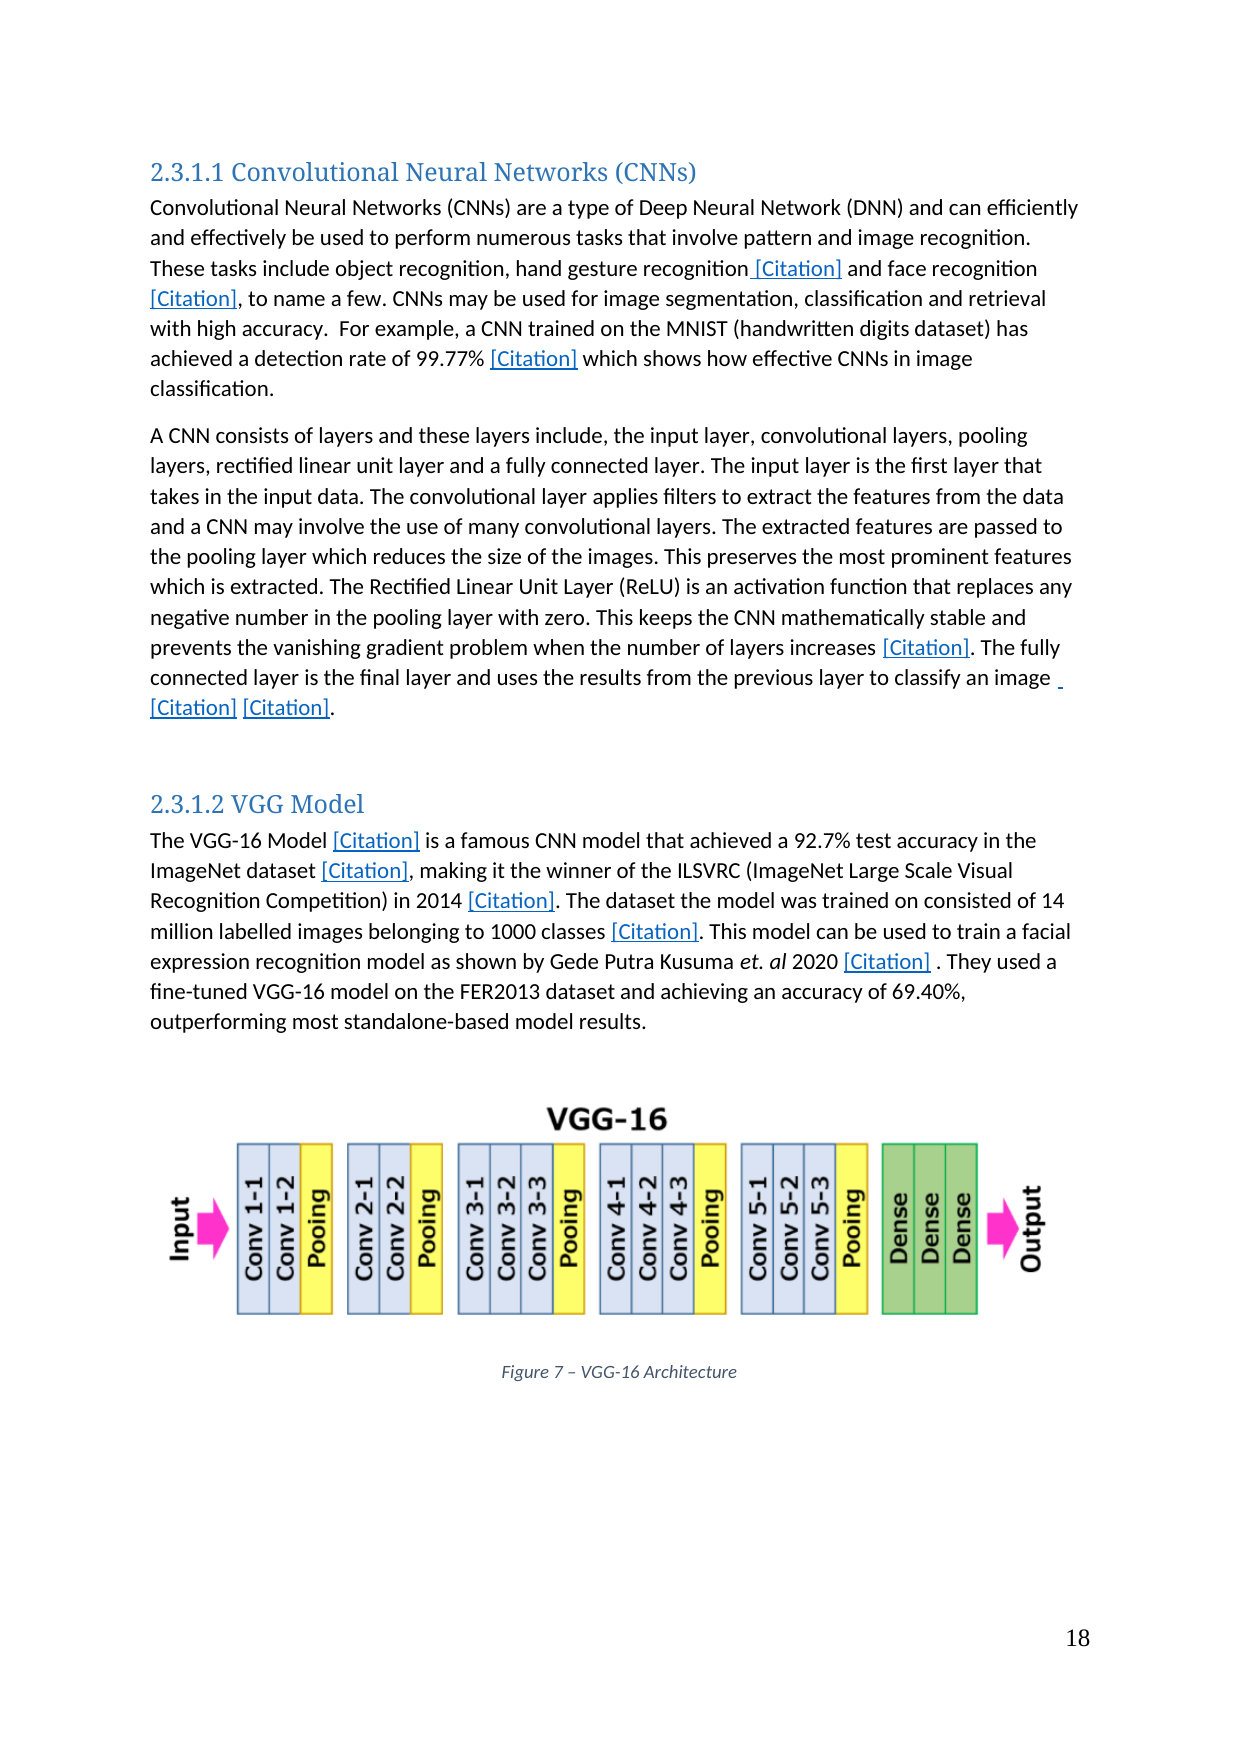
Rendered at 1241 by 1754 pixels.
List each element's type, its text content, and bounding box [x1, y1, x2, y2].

text The VGG-16 Model [Citation] is a famous CNN model that achieved a 92.7% test accuracy in the ImageNet dataset [Citation], making it the winner of the ILSVRC (ImageNet Large Scale Visual Recognition Competition) in 2014 [Citation]. The dataset the model was trained on consisted of 14 million labelled images belonging to 1000 classes [Citation]. This model can be used to train a facial expression recognition model as shown by Gede Putra Kusuma et. al 2020 [Citation] . They used a fine-tuned VGG-16 model on the FER2013 dataset and achieving an accuracy of 69.40%, outperforming most standalone-based model results. [150, 826, 1090, 1036]
subtitle 2.3.1.1 Convolutional Neural Networks (CNNs) [150, 154, 1090, 188]
subtitle 2.3.1.2 VGG Model [150, 787, 1090, 821]
picture [150, 1101, 1091, 1342]
text Figure 7 – VGG-16 Architecture [150, 1361, 1090, 1383]
text Convolutional Neural Networks (CNNs) are a type of Deep Neural Network (DNN) and can efficiently and effectively be used to perform numerous tasks that involve pattern and image recognition. These tasks include object recognition, hand gesture recognition [Citation] and face recognition [Citation], to name a few. CNNs may be used for image segmentation, classification and retrieval with high accuracy. For example, a CNN trained on the MNIST (handwritten digits dataset) has achieved a detection rate of 99.77% [Citation] which shows how effective CNNs in image classification. [150, 193, 1090, 403]
text A CNN consists of layers and these layers include, the input layer, convolutional layers, pooling layers, rectified linear unit layer and a fully connected layer. The input layer is the first layer that takes in the input data. The convolutional layer applies filters to extract the features from the data and a CNN may involve the use of many convolutional layers. The extracted features are passed to the pooling layer which reduces the size of the images. This preserves the most prominent features which is extracted. The Rectified Linear Unit Layer (ReLU) is an activation function that replaces any negative number in the pooling layer with zero. This keeps the CNN mathematically stable and prevents the vanishing gradient problem when the number of layers increases [Citation]. The fully connected layer is the final layer and uses the results from the previous layer to classify an image [Citation] [Citation]. [150, 421, 1090, 721]
